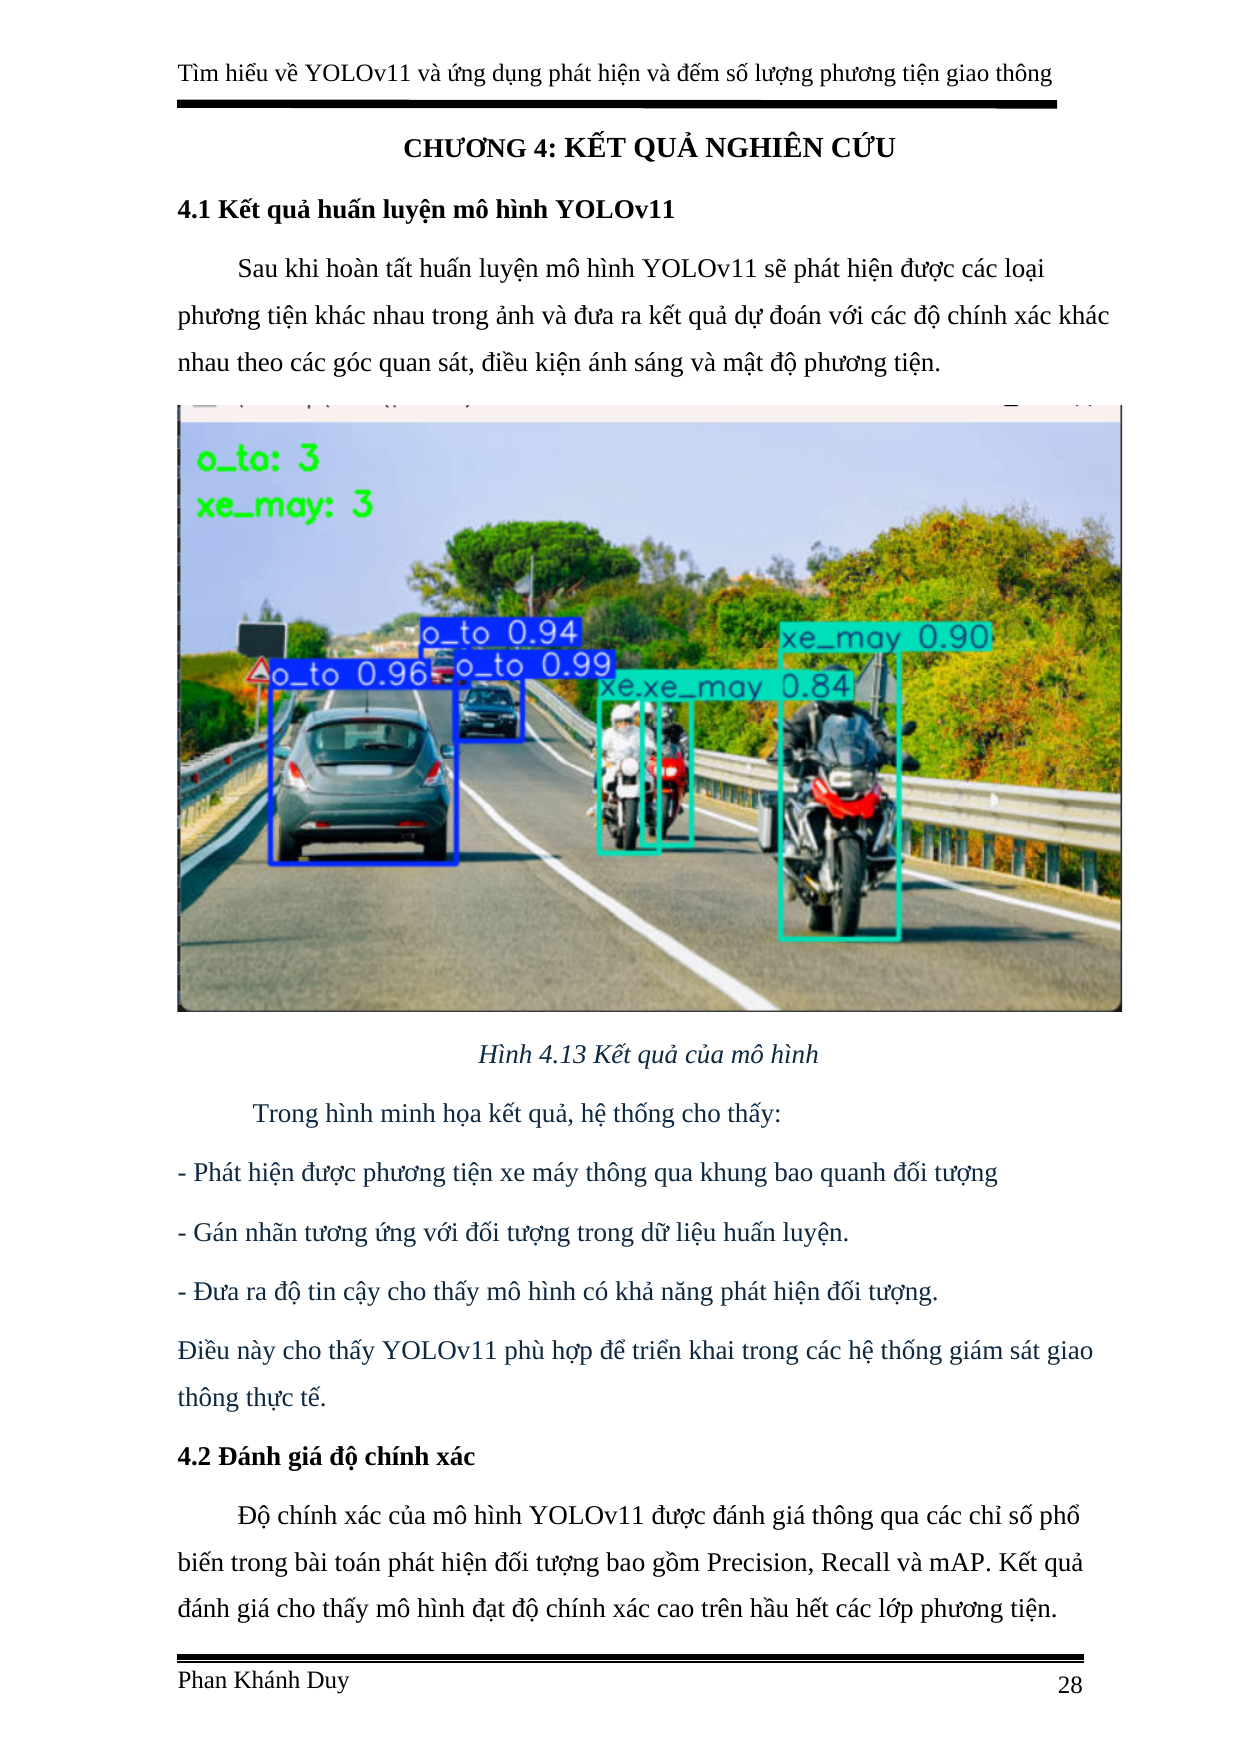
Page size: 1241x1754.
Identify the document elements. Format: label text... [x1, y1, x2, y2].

text - Phát hiện được phương tiện xe máy thông qua khung bao quanh đối tượng [177, 1157, 1122, 1188]
text Độ chính xác của mô hình YOLOv11 được đánh giá thông qua các chỉ số phổ biến trong bài toán phát hiện đối tượng bao gồm Precision, Recall và mAP. Kết quả đánh giá cho thấy mô hình đạt độ chính xác cao trên hầu hết các lớp phương tiện. [177, 1499, 1122, 1623]
subtitle Kết quả huấn luyện mô hình YOLOv11 [177, 193, 1122, 224]
text Sau khi hoàn tất huấn luyện mô hình YOLOv11 sẽ phát hiện được các loại phương tiện khác nhau trong ảnh và đưa ra kết quả dự đoán với các độ chính xác khác nhau theo các góc quan sát, điều kiện ánh sáng và mật độ phương tiện. [177, 253, 1122, 377]
text - Đưa ra độ tin cậy cho thấy mô hình có khả năng phát hiện đối tượng. [177, 1275, 1122, 1306]
text Trong hình minh họa kết quả, hệ thống cho thấy: [177, 1097, 1122, 1128]
picture [177, 405, 1123, 1012]
subtitle : KẾT QUẢ NGHIÊN CỨU [177, 131, 1122, 164]
text - Gán nhãn tương ứng với đối tượng trong dữ liệu huấn luyện. [177, 1216, 1122, 1247]
text Điều này cho thấy YOLOv11 phù hợp để triển khai trong các hệ thống giám sát giao thông thực tế. [177, 1334, 1122, 1412]
subtitle Đánh giá độ chính xác [177, 1440, 1122, 1471]
